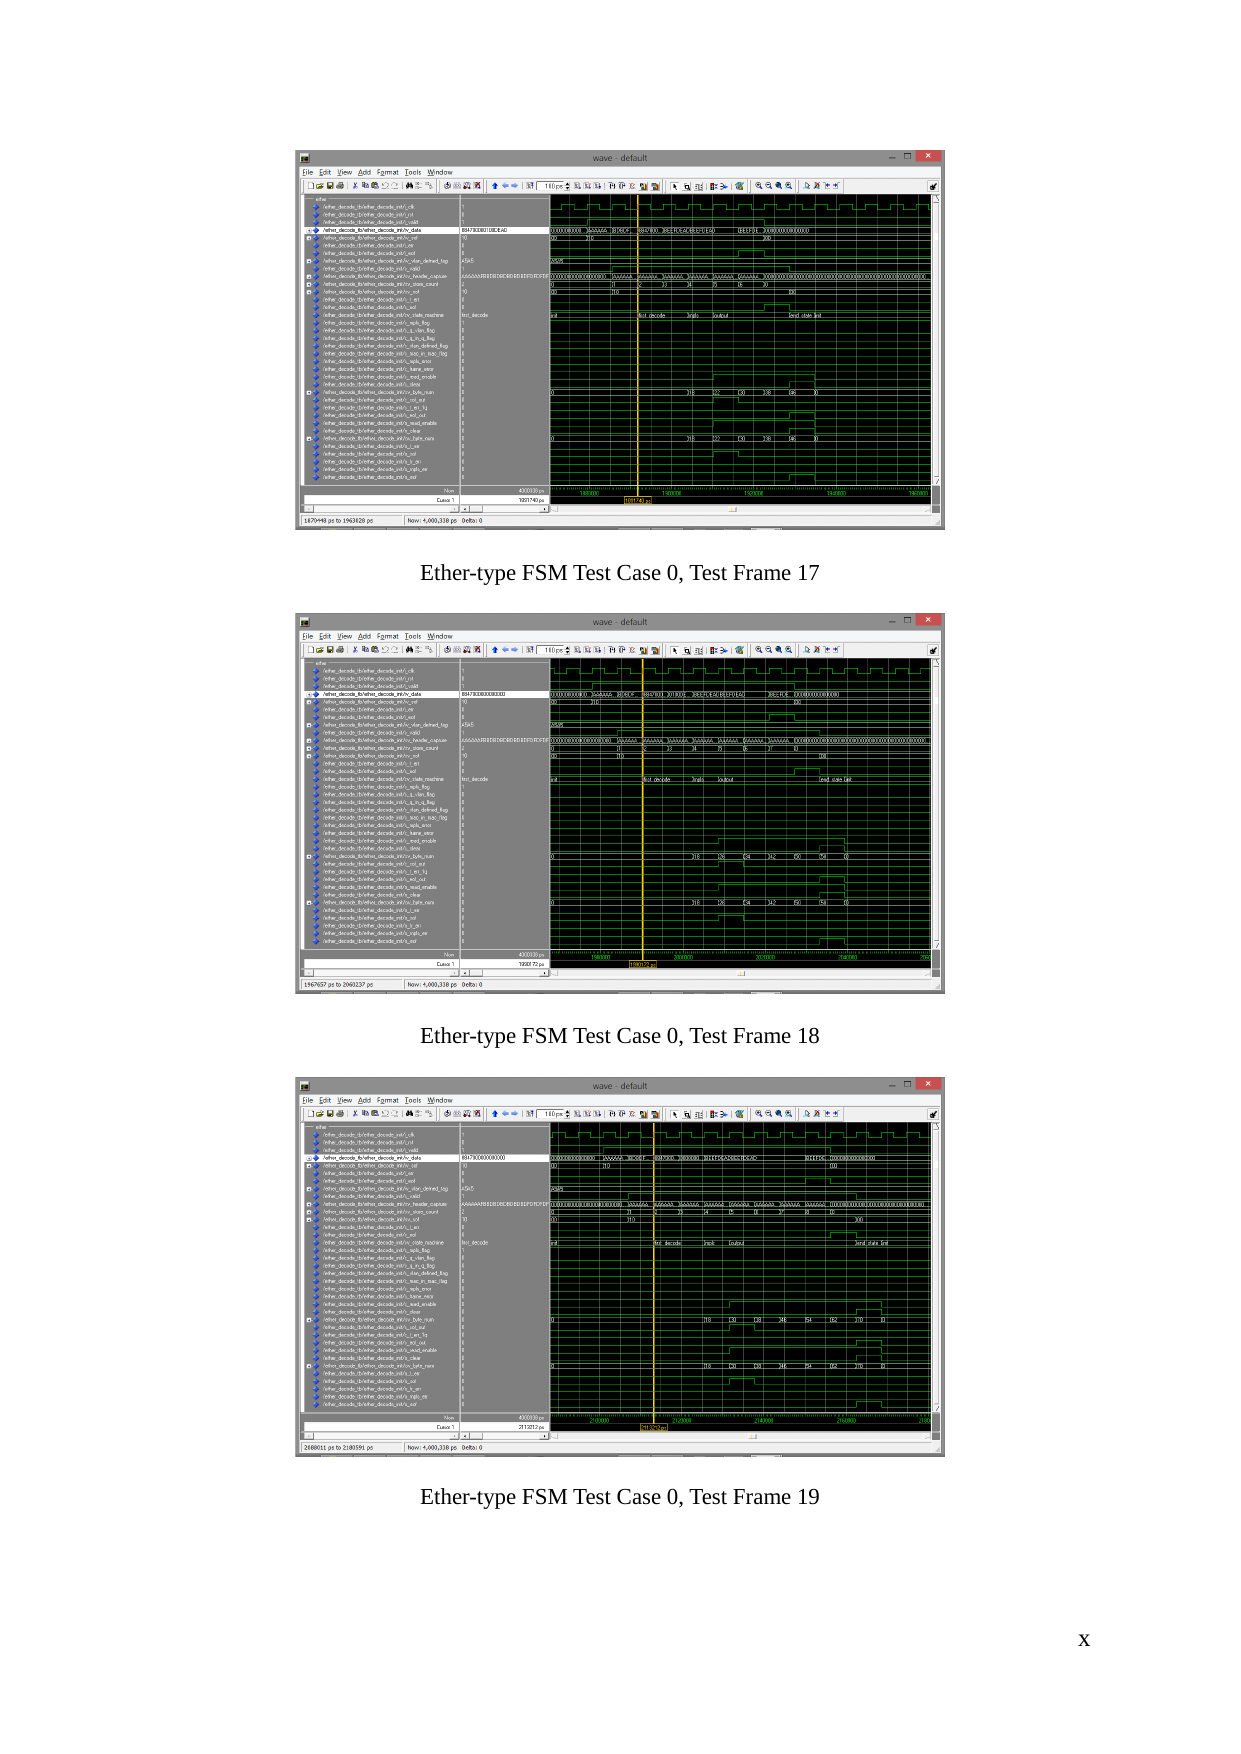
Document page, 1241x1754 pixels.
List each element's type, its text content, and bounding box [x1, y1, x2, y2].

picture [295, 150, 945, 530]
text Ether-type FSM Test Case 0, Test Frame 18 [150, 1022, 1090, 1048]
picture [295, 1077, 945, 1457]
picture [295, 613, 945, 994]
text Ether-type FSM Test Case 0, Test Frame 17 [150, 558, 1090, 585]
text Ether-type FSM Test Case 0, Test Frame 19 [150, 1483, 1090, 1510]
